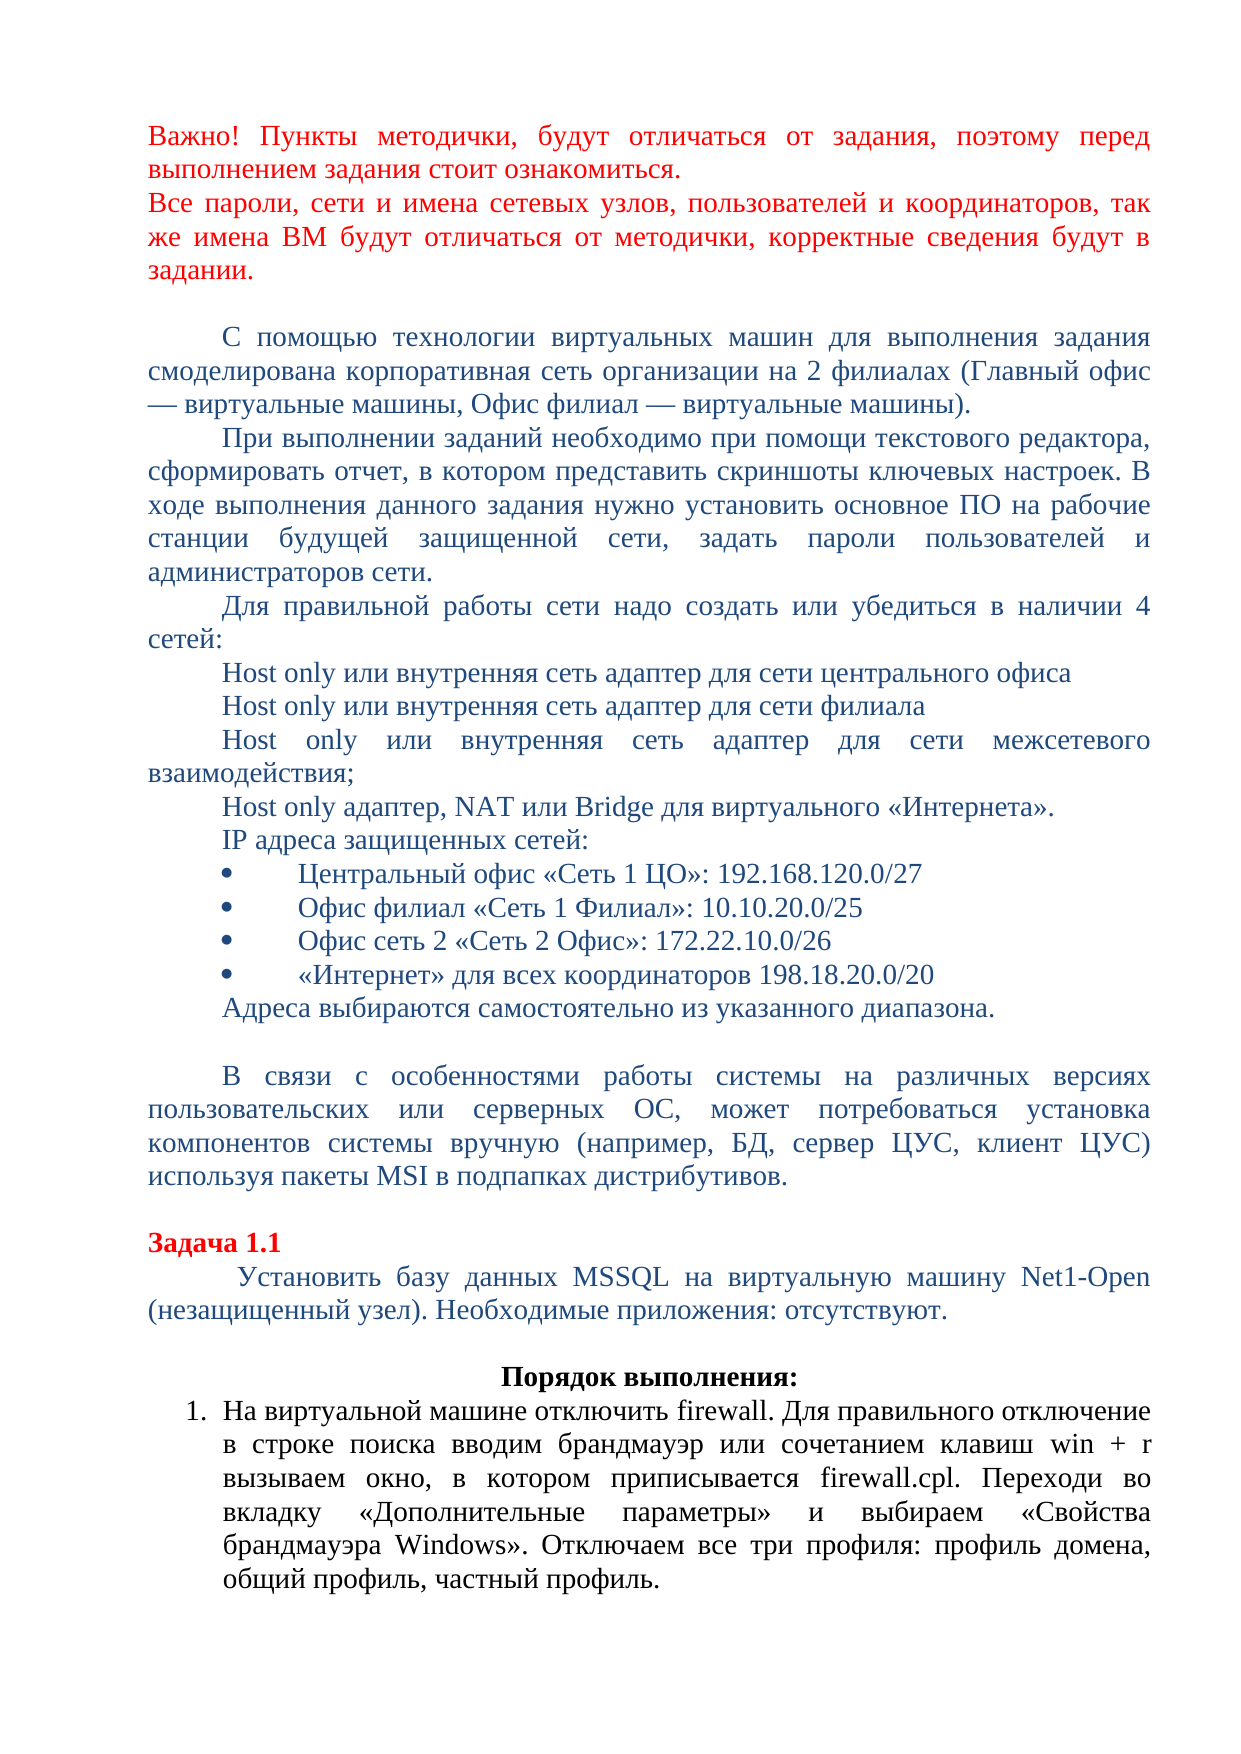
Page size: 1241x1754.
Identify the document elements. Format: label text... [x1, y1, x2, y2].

text Для правильной работы сети надо создать или убедиться в наличии 4 сетей: [148, 588, 1152, 655]
list На виртуальной машине отключить firewall. Для правильного отключение в строке поиска вводим брандмауэр или сочетанием клавиш win + r вызываем окно, в котором приписывается firewall.cpl. Переходи во вкладку «Дополнительные параметры» и выбираем «Свойства брандмауэра Windows». Отключаем все три профиля: профиль домена, общий профиль, частный профиль. [185, 1393, 1152, 1594]
text Host only или внутренняя сеть адаптер для сети центрального офиса [148, 655, 1152, 688]
text Все пароли, сети и имена сетевых узлов, пользователей и координаторов, так же имена ВМ будут отличаться от методички, корректные сведения будут в задании. [148, 185, 1152, 286]
text Host only или внутренняя сеть адаптер для сети межсетевого взаимодействия; [148, 722, 1152, 789]
text IP адреса защищенных сетей: [148, 822, 1152, 856]
text С помощью технологии виртуальных машин для выполнения задания смоделирована корпоративная сеть организации на 2 филиалах (Главный офис — виртуальные машины, Офис филиал — виртуальные машины). [148, 319, 1152, 420]
text Адреса выбираются самостоятельно из указанного диапазона. [148, 991, 1152, 1024]
subtitle Задача 1.1 [148, 1225, 1152, 1259]
text Host only адаптер, NAT или Bridge для виртуального «Интернета». [148, 789, 1152, 822]
text Host only или внутренняя сеть адаптер для сети филиала [148, 688, 1152, 722]
list Офис филиал «Сеть 1 Филиал»: 10.10.20.0/25 [148, 890, 1152, 923]
text Установить базу данных MSSQL на виртуальную машину Net1-Open (незащищенный узел). Необходимые приложения: отсутствуют. [148, 1259, 1152, 1326]
text Важно! Пункты методички, будут отличаться от задания, поэтому перед выполнением задания стоит ознакомиться. [148, 118, 1152, 185]
text При выполнении заданий необходимо при помощи текстового редактора, сформировать отчет, в котором представить скриншоты ключевых настроек. В ходе выполнения данного задания нужно установить основное ПО на рабочие станции будущей защищенной сети, задать пароли пользователей и администраторов сети. [148, 420, 1152, 588]
list Офис сеть 2 «Сеть 2 Офис»: 172.22.10.0/26 [148, 923, 1152, 957]
list «Интернет» для всех координаторов 198.18.20.0/20 [148, 957, 1152, 991]
text Порядок выполнения: [148, 1359, 1152, 1393]
list Центральный офис «Сеть 1 ЦО»: 192.168.120.0/27 [148, 856, 1152, 890]
text В связи с особенностями работы системы на различных версиях пользовательских или серверных ОС, может потребоваться установка компонентов системы вручную (например, БД, сервер ЦУС, клиент ЦУС) используя пакеты MSI в подпапках дистрибутивов. [148, 1058, 1152, 1192]
